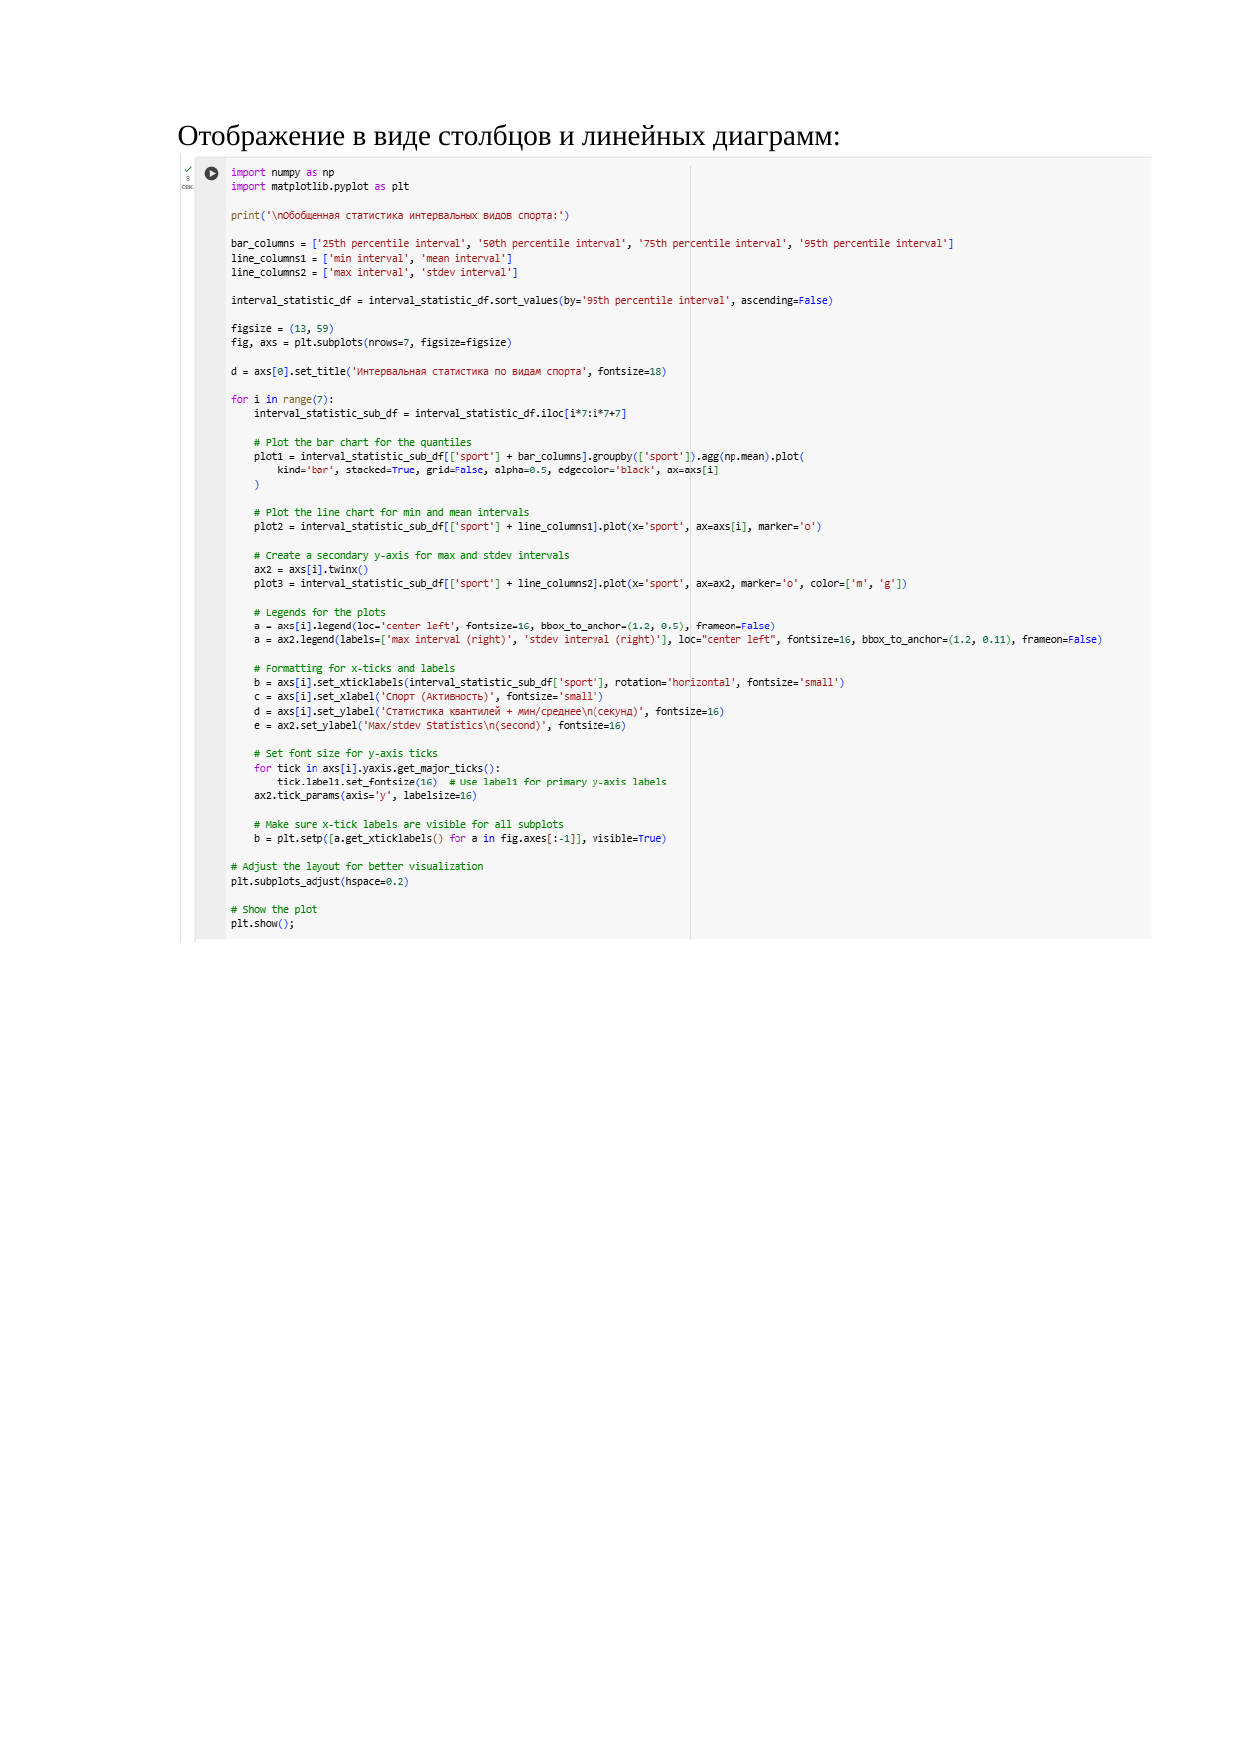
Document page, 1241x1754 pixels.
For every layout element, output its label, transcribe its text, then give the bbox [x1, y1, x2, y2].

text Отображение в виде столбцов и линейных диаграмм: [177, 118, 1152, 154]
picture [177, 154, 1152, 942]
